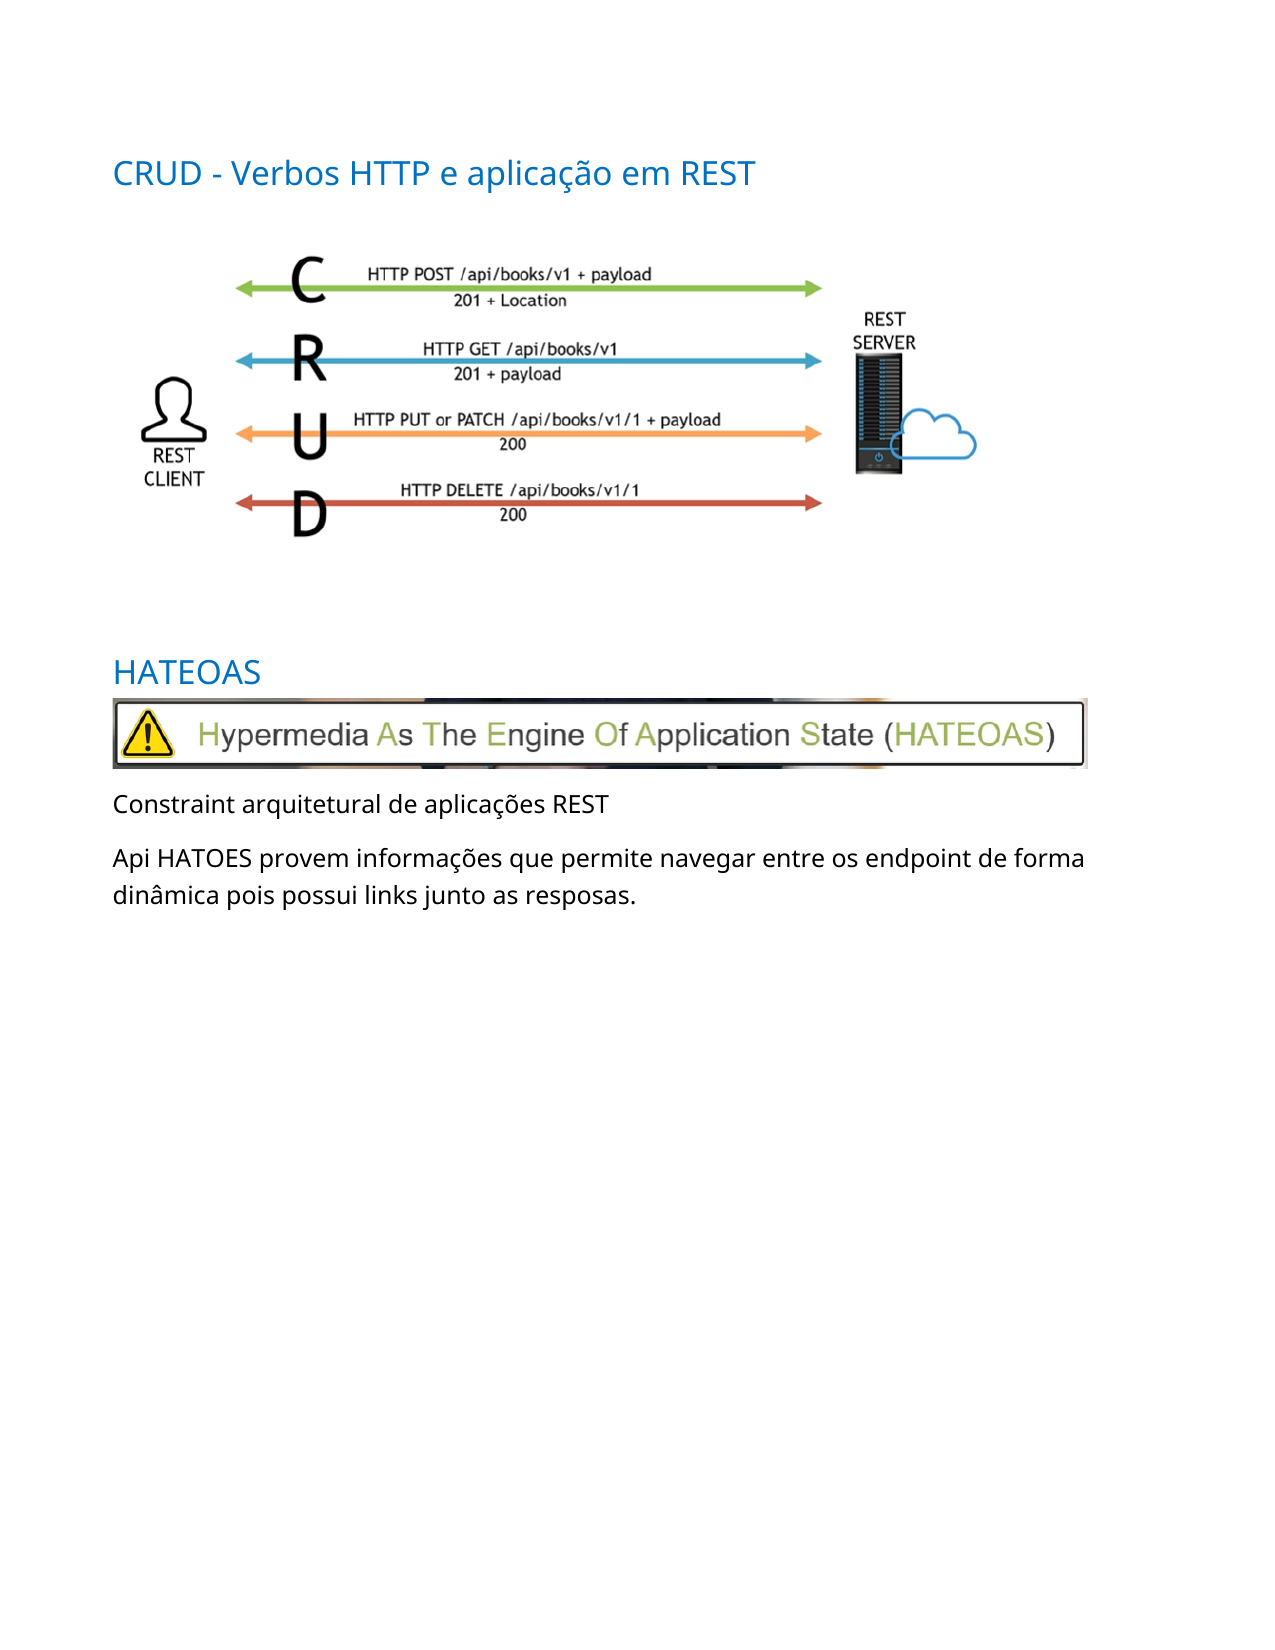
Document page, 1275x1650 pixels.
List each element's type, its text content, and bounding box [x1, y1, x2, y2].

subtitle CRUD - Verbos HTTP e aplicação em REST [112, 150, 1162, 195]
text Api HATOES provem informações que permite navegar entre os endpoint de forma dinâmica pois possui links junto as resposas. [112, 841, 1162, 911]
picture [112, 198, 989, 570]
text Constraint arquitetural de aplicações REST [112, 787, 1162, 821]
subtitle HATEOAS [112, 649, 1162, 694]
picture [112, 698, 1088, 769]
